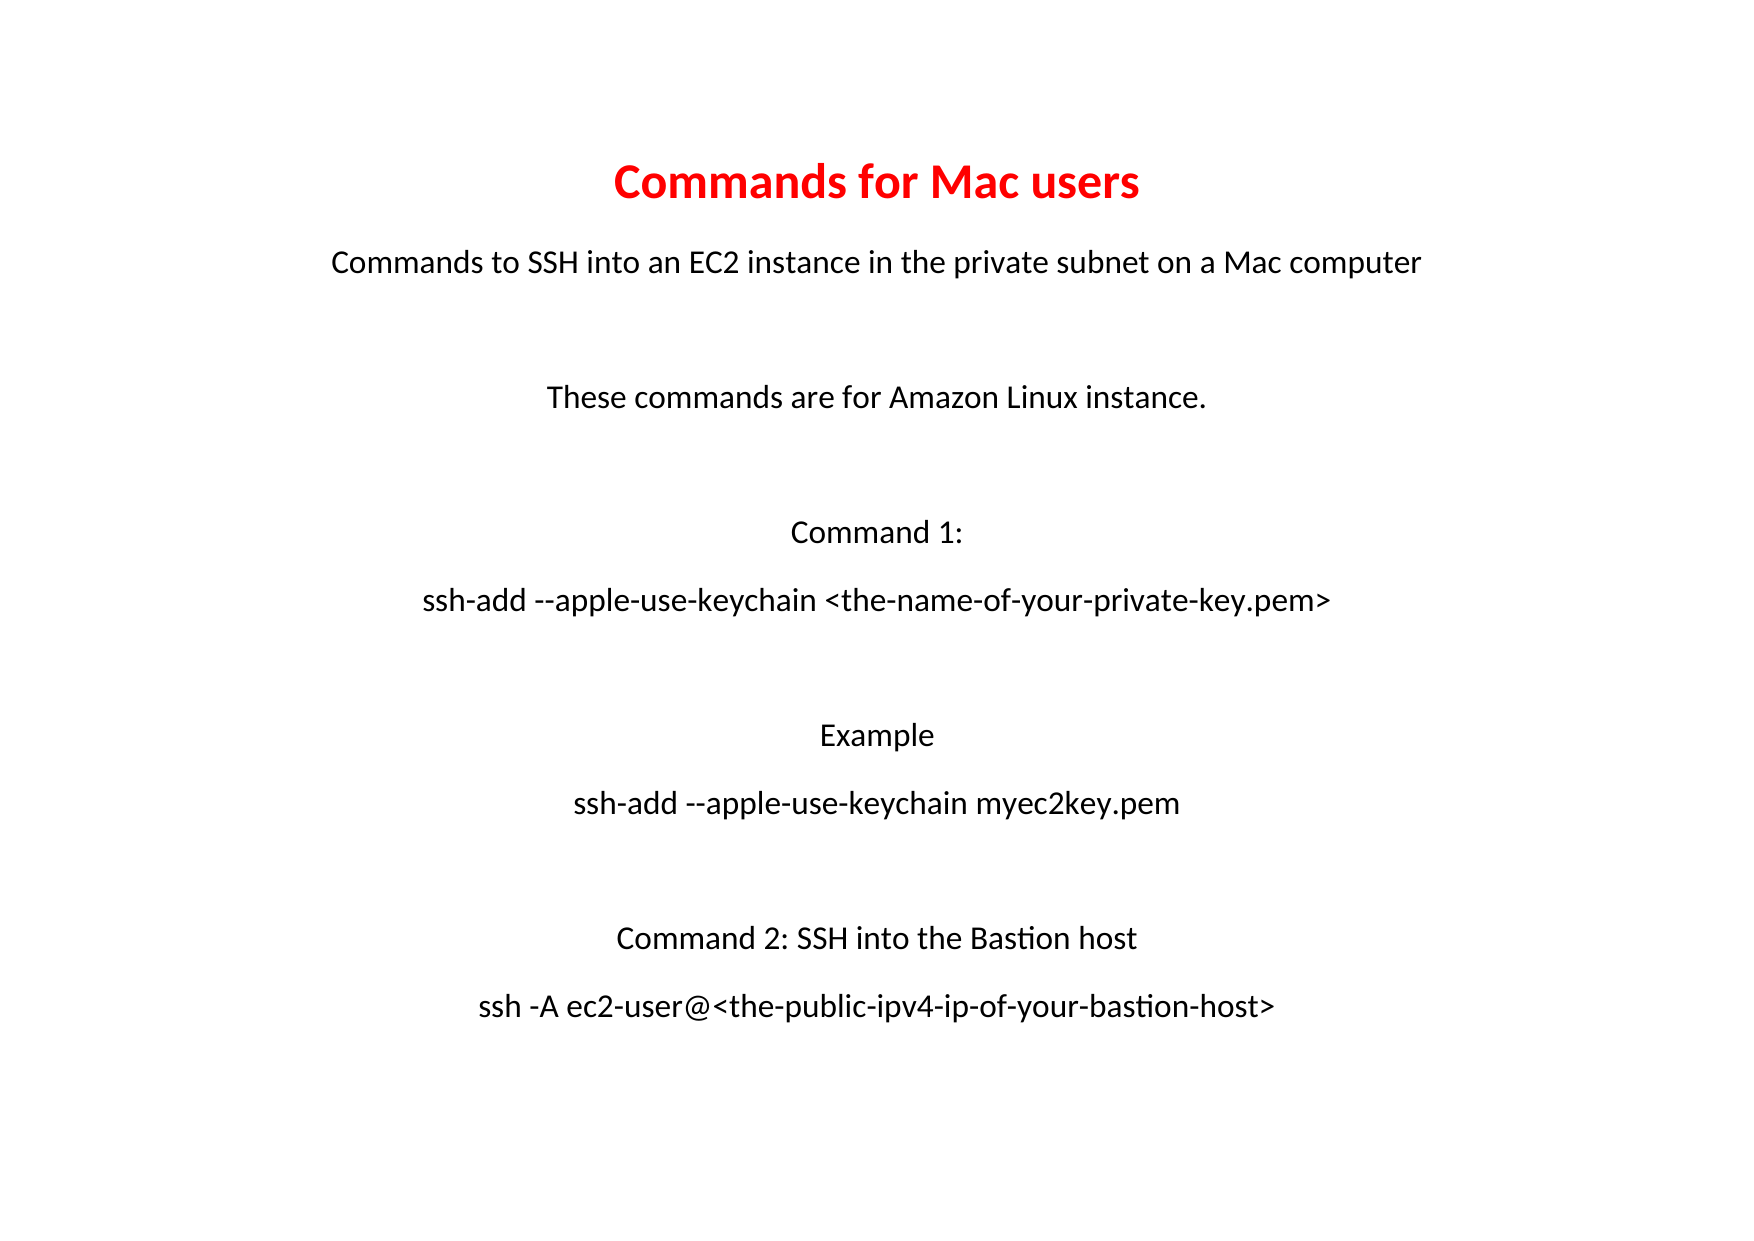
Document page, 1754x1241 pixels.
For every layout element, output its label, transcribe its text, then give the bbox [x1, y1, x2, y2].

text Commands to SSH into an EC2 instance in the private subnet on a Mac computer [150, 241, 1604, 282]
text Commands for Mac users [150, 150, 1604, 211]
text Command 1: [150, 511, 1604, 552]
text These commands are for Amazon Linux instance. [150, 376, 1604, 417]
text ssh -A ec2-user@<the-public-ipv4-ip-of-your-bastion-host> [150, 984, 1604, 1025]
text Example [150, 714, 1604, 755]
text ssh-add --apple-use-keychain myec2key.pem [150, 782, 1604, 822]
text ssh-add --apple-use-keychain <the-name-of-your-private-key.pem> [150, 579, 1604, 620]
text Command 2: SSH into the Bastion host [150, 917, 1604, 958]
